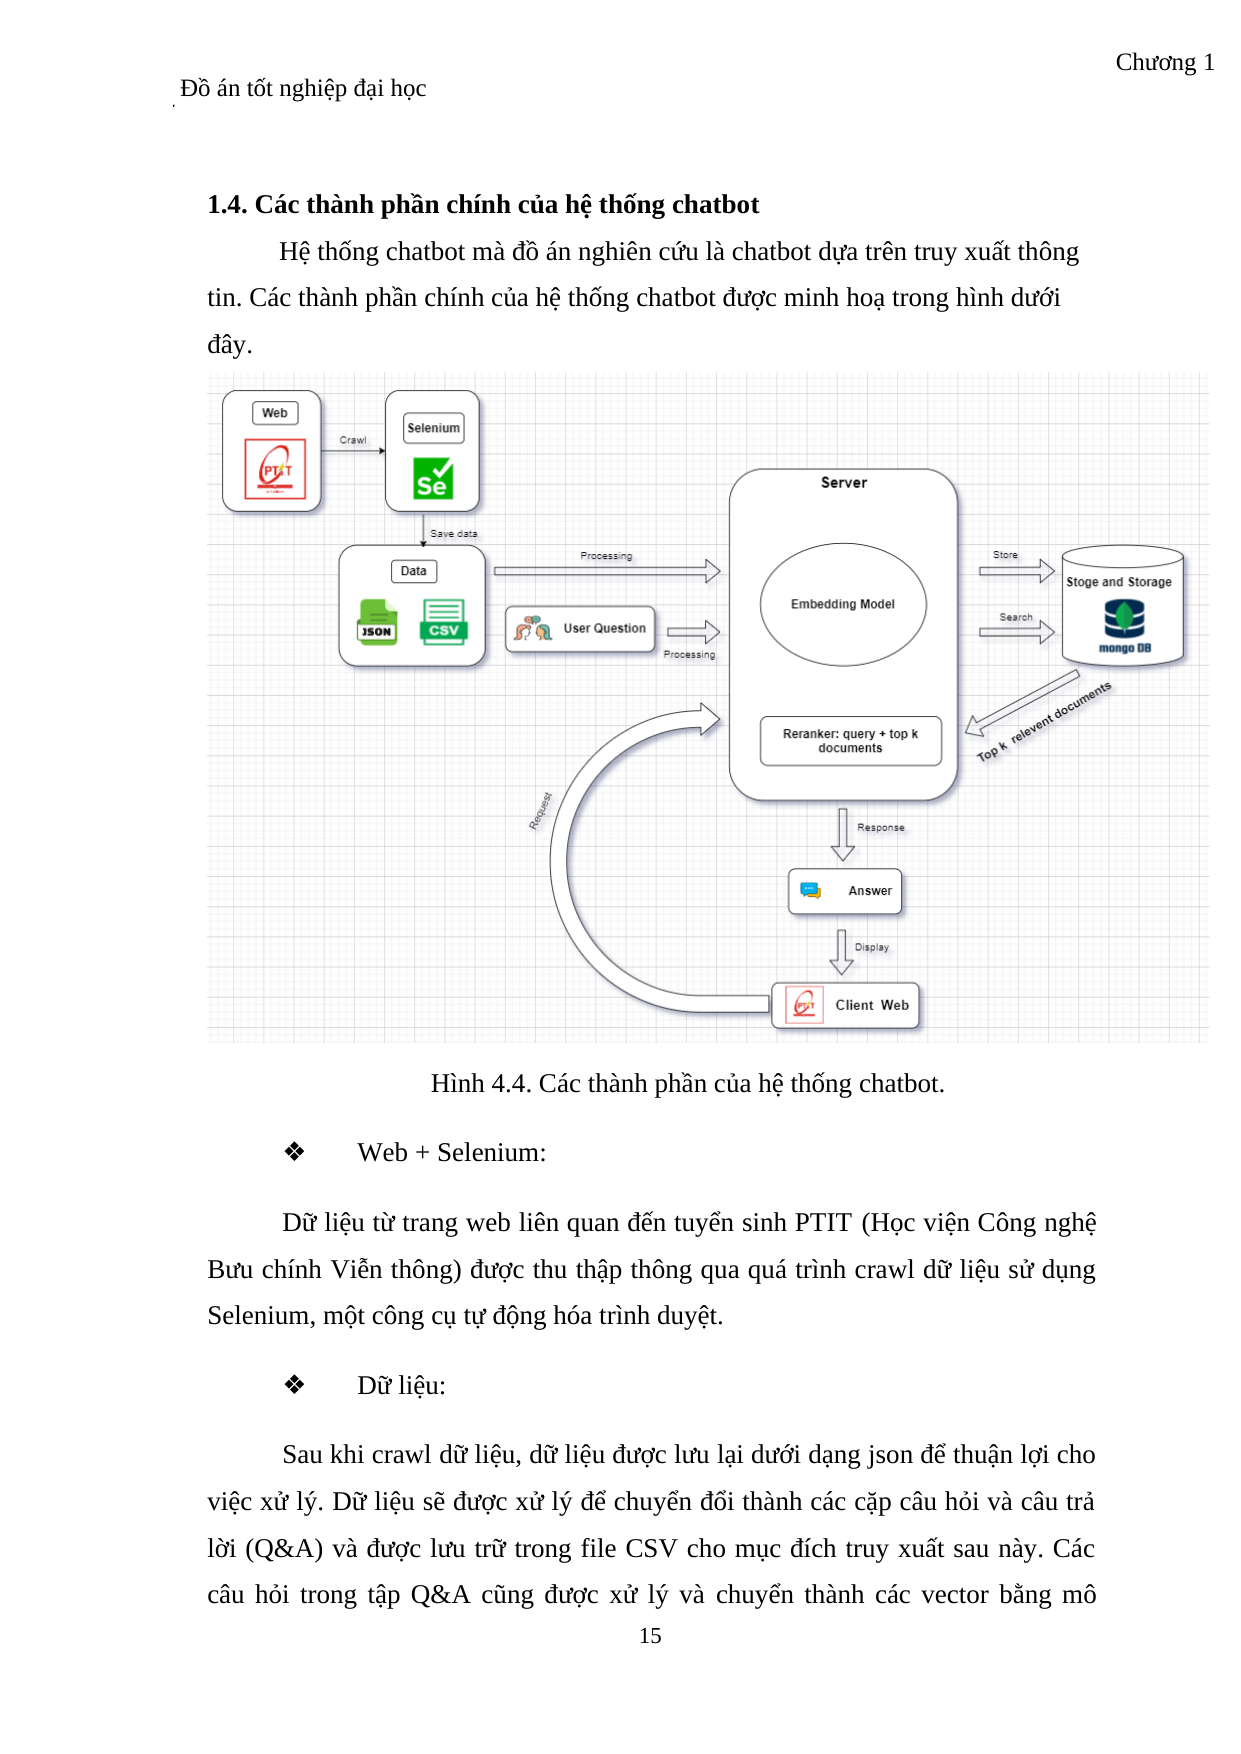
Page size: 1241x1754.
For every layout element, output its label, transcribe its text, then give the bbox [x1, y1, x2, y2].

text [207, 1438, 1097, 1610]
list Web + Selenium: [207, 1136, 1097, 1168]
text Dữ liệu từ trang web liên quan đến tuyển sinh PTIT (Học viện Công nghệ Bưu chính Viễn thông) được thu thập thông qua quá trình crawl dữ liệu sử dụng Selenium, một công cụ tự động hóa trình duyệt. [207, 1206, 1097, 1331]
text Hệ thống chatbot mà đồ án nghiên cứu là chatbot dựa trên truy xuất thông tin. Các thành phần chính của hệ thống chatbot được minh hoạ trong hình dưới đây. [207, 235, 1093, 372]
list Dữ liệu: [207, 1369, 1097, 1400]
subtitle 1.4. Các thành phần chính của hệ thống chatbot [207, 188, 1093, 219]
picture [207, 372, 1210, 1043]
